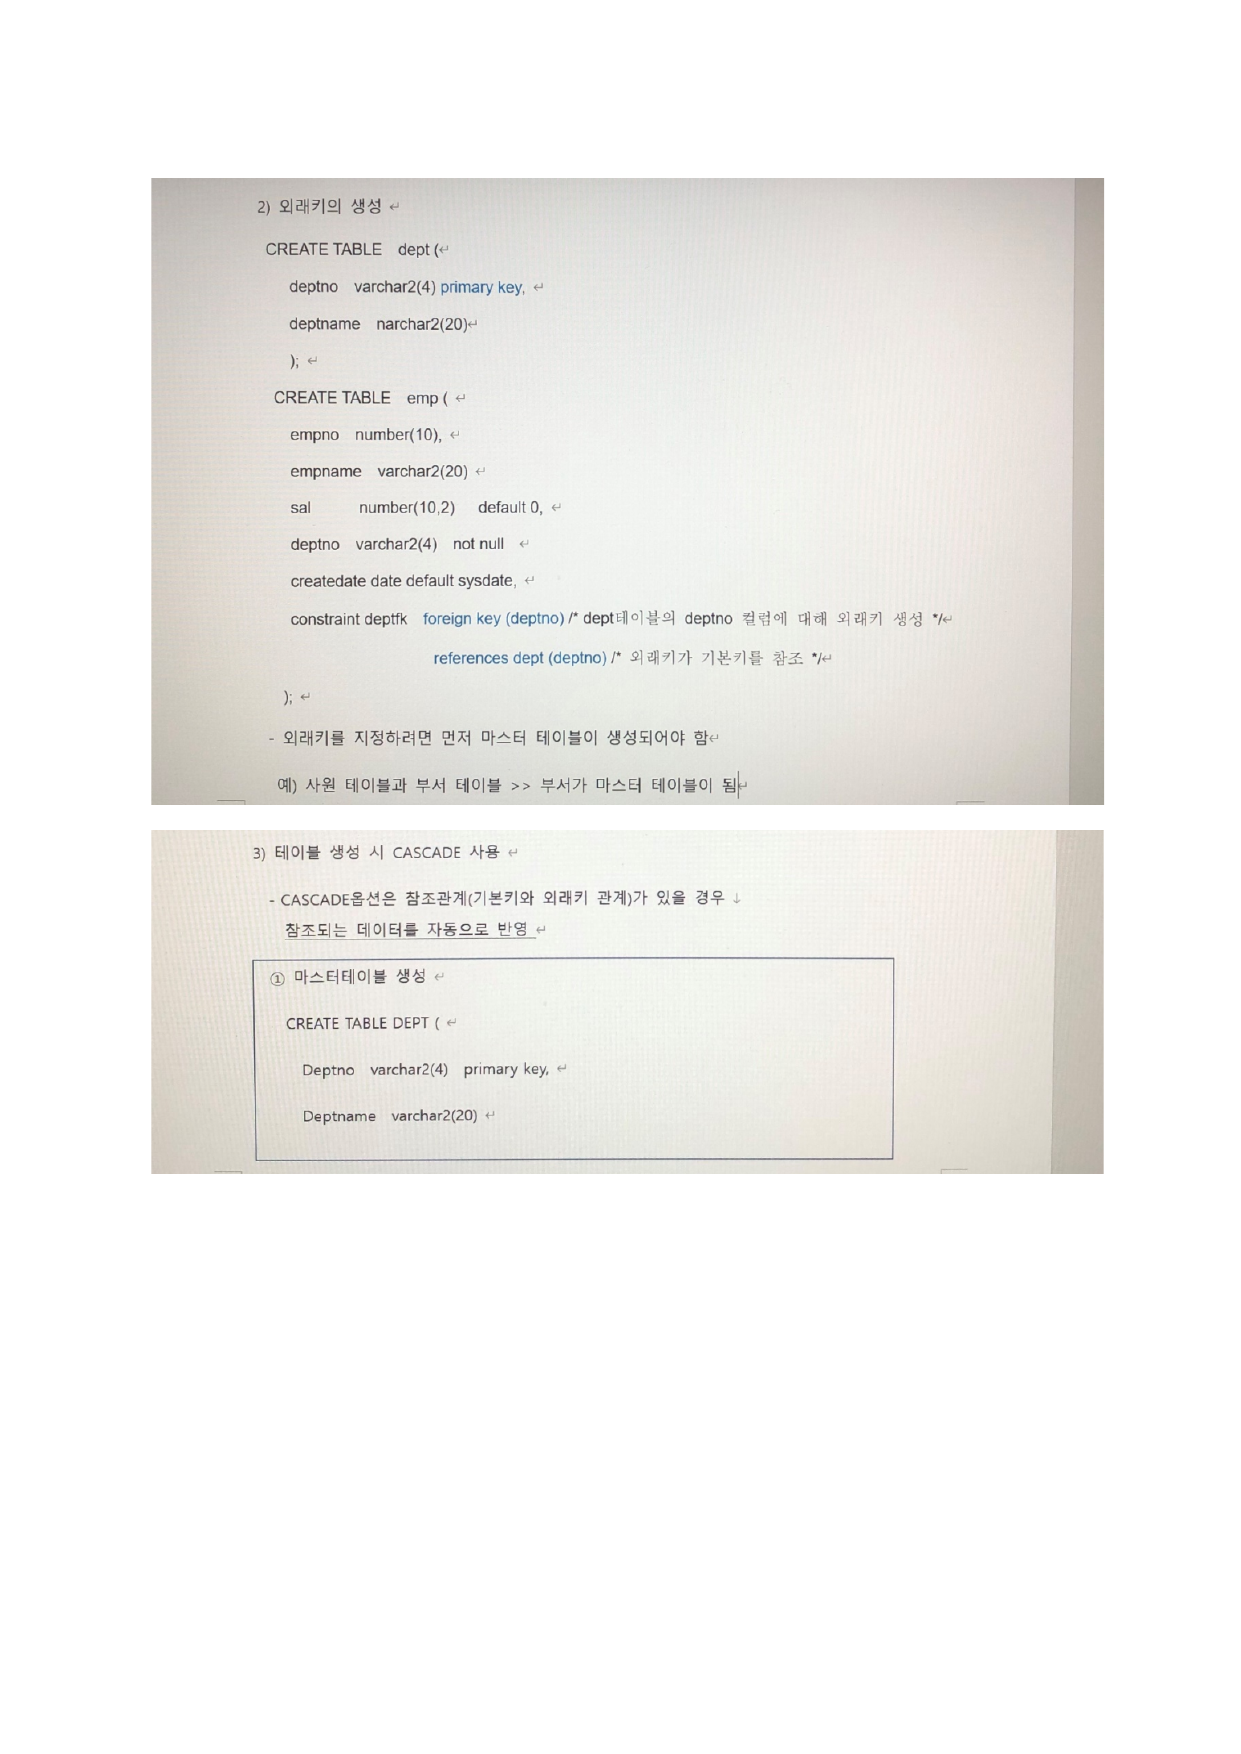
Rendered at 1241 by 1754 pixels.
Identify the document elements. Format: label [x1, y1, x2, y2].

picture [151, 830, 1104, 1174]
picture [151, 178, 1105, 805]
